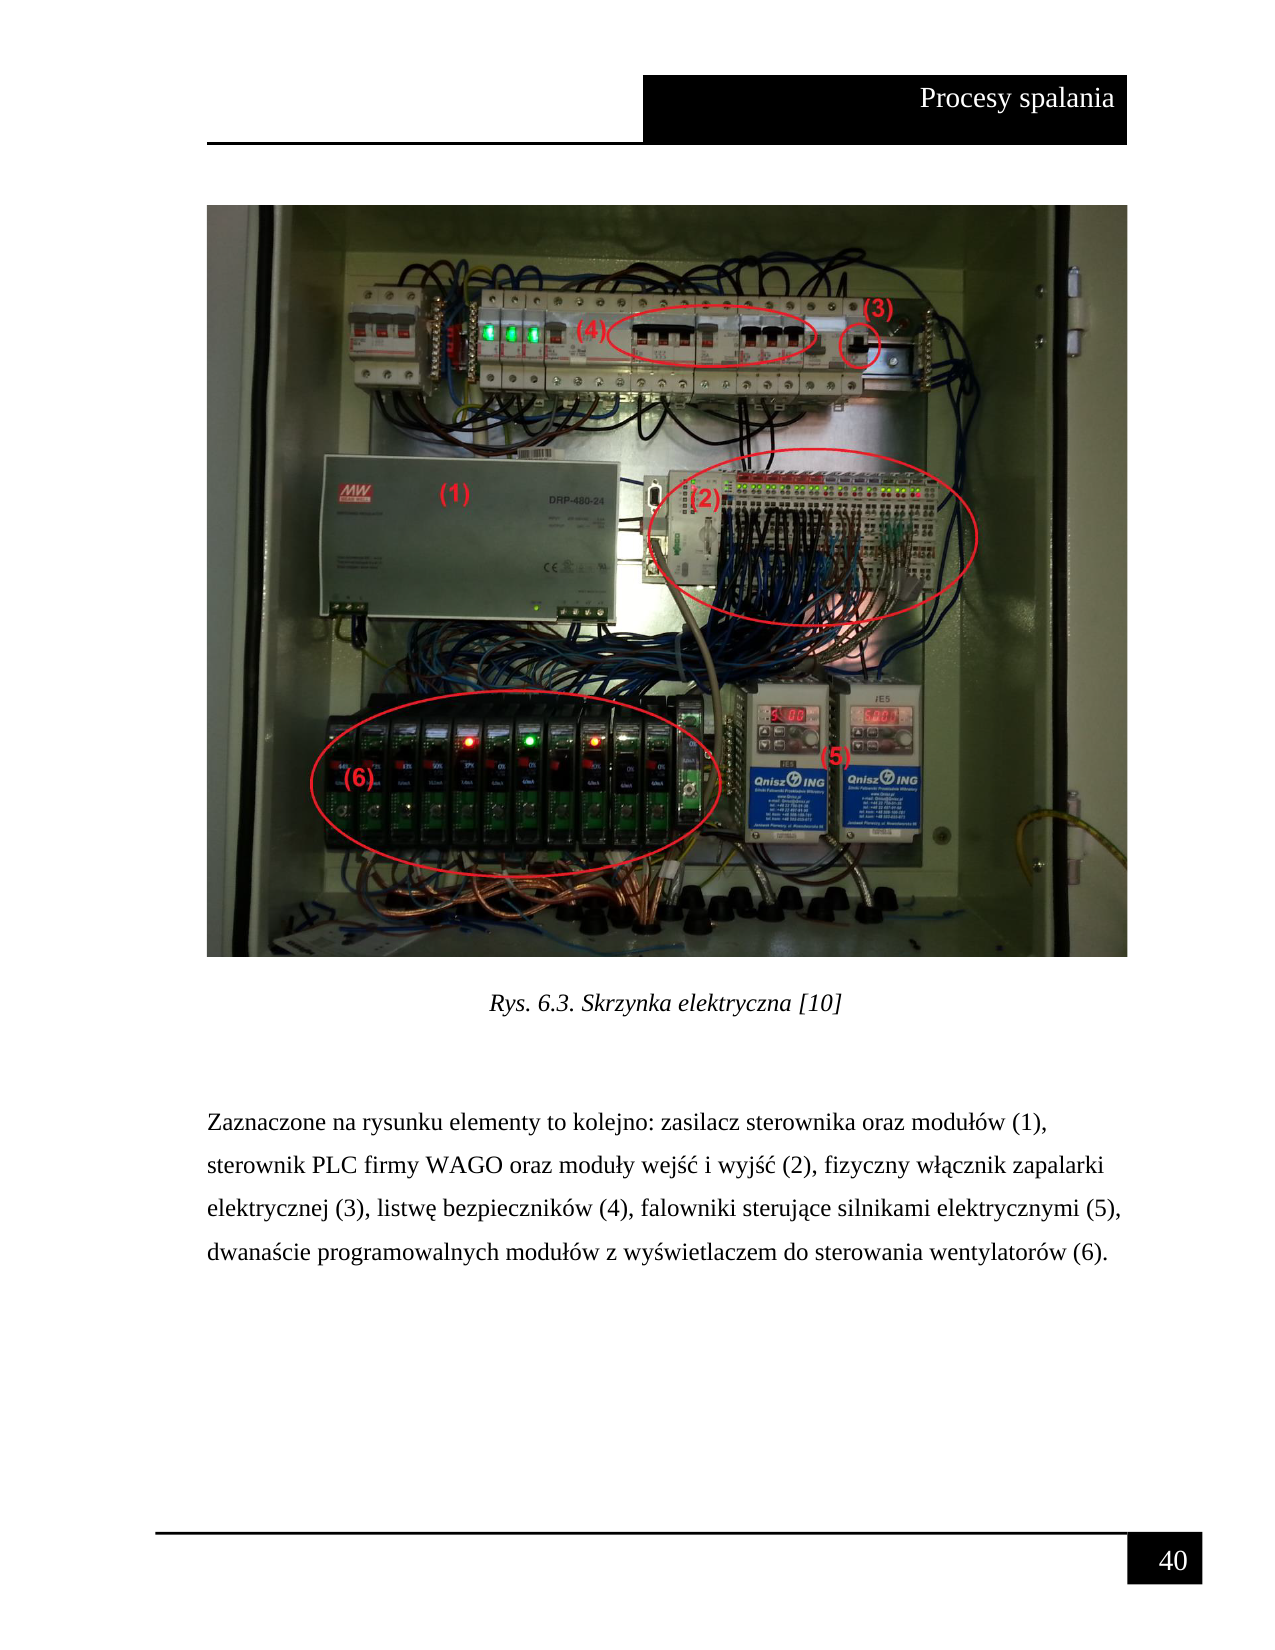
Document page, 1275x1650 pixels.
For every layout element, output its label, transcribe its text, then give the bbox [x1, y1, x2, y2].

text Rys. 6.3. Skrzynka elektryczna [10] [207, 988, 1127, 1016]
text Zaznaczone na rysunku elementy to kolejno: zasilacz sterownika oraz modułów (1), sterownik PLC firmy WAGO oraz moduły wejść i wyjść (2), fizyczny włącznik zapalarki elektrycznej (3), listwę bezpieczników (4), falowniki sterujące silnikami elektrycznymi (5), dwanaście programowalnych modułów z wyświetlaczem do sterowania wentylatorów (6). [207, 1107, 1127, 1265]
